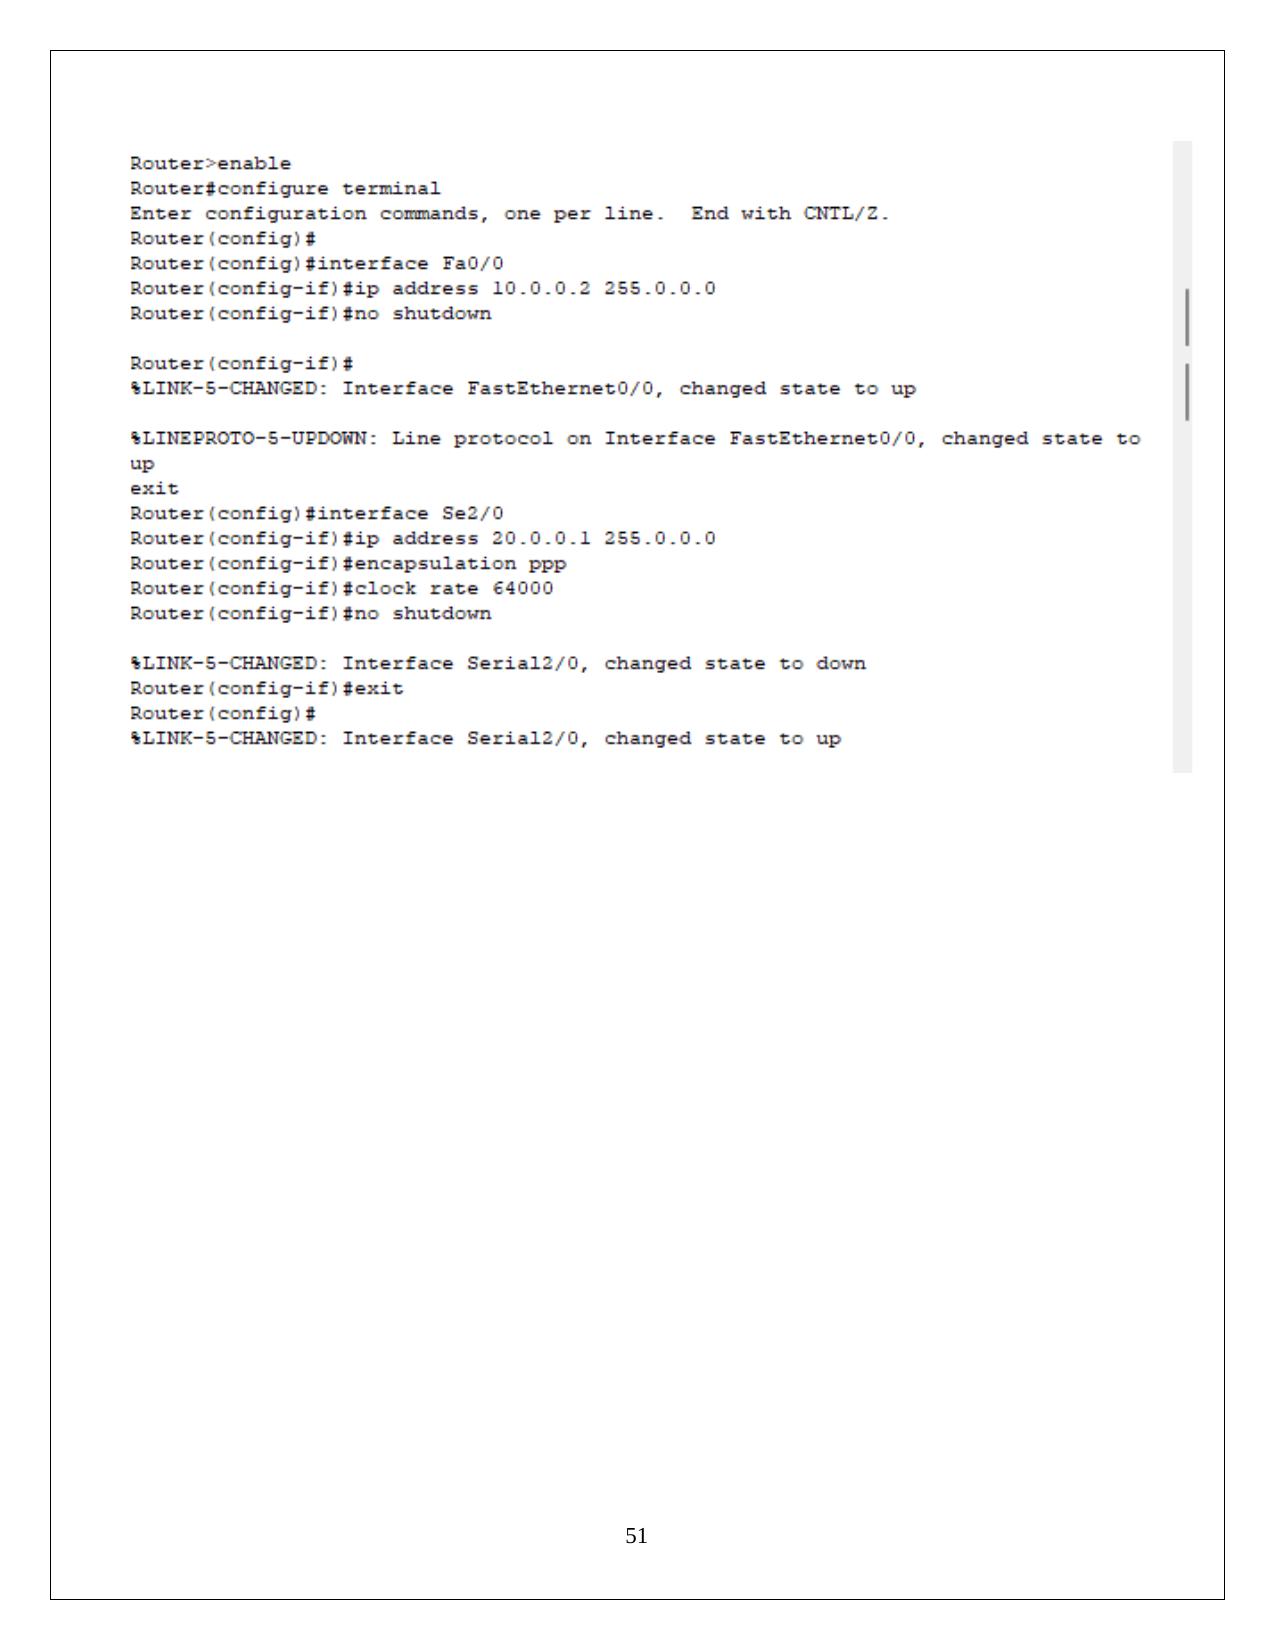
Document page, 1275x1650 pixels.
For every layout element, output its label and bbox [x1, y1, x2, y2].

picture [130, 141, 1193, 773]
